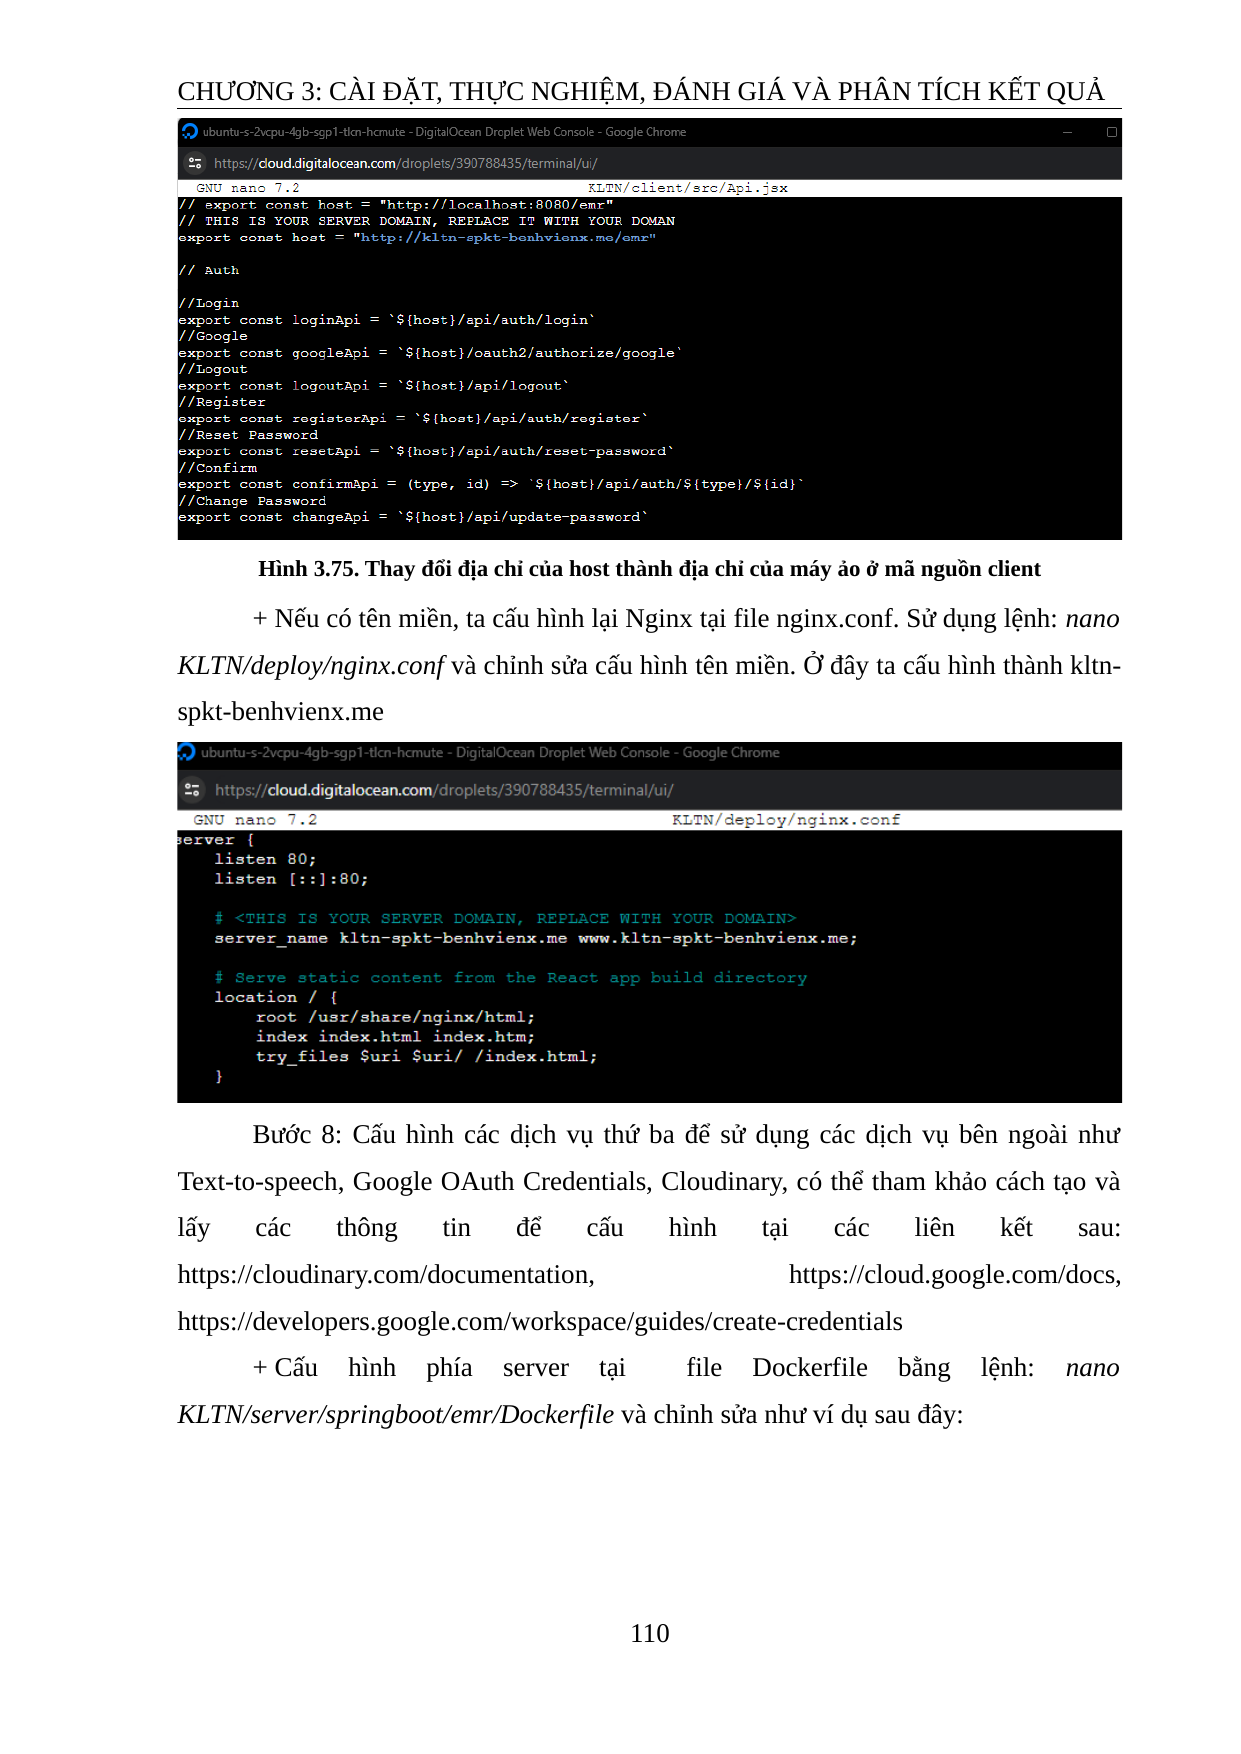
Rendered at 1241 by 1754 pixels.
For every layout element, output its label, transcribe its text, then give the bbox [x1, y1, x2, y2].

picture [177, 118, 1123, 540]
text Bước 8: Cấu hình các dịch vụ thứ ba để sử dụng các dịch vụ bên ngoài như Text-to-speech, Google OAuth Credentials, Cloudinary, có thể tham khảo cách tạo và lấy các thông tin để cấu hình tại các liên kết sau: https://cloudinary.com/documentation, https://cloud.google.com/docs, https://developers.google.com/workspace/guides/create-credentials [177, 1118, 1122, 1336]
list Nếu có tên miền, ta cấu hình lại Nginx tại file nginx.conf. Sử dụng lệnh: nano KLTN/deploy/nginx.conf và chỉnh sửa cấu hình tên miền. Ở đây ta cấu hình thành kltn-spkt-benhvienx.me [177, 602, 1122, 727]
list Cấu hình phía server tại file Dockerfile bằng lệnh: nano KLTN/server/springboot/emr/Dockerfile và chỉnh sửa như ví dụ sau đây: [177, 1351, 1122, 1429]
picture [177, 742, 1123, 1103]
